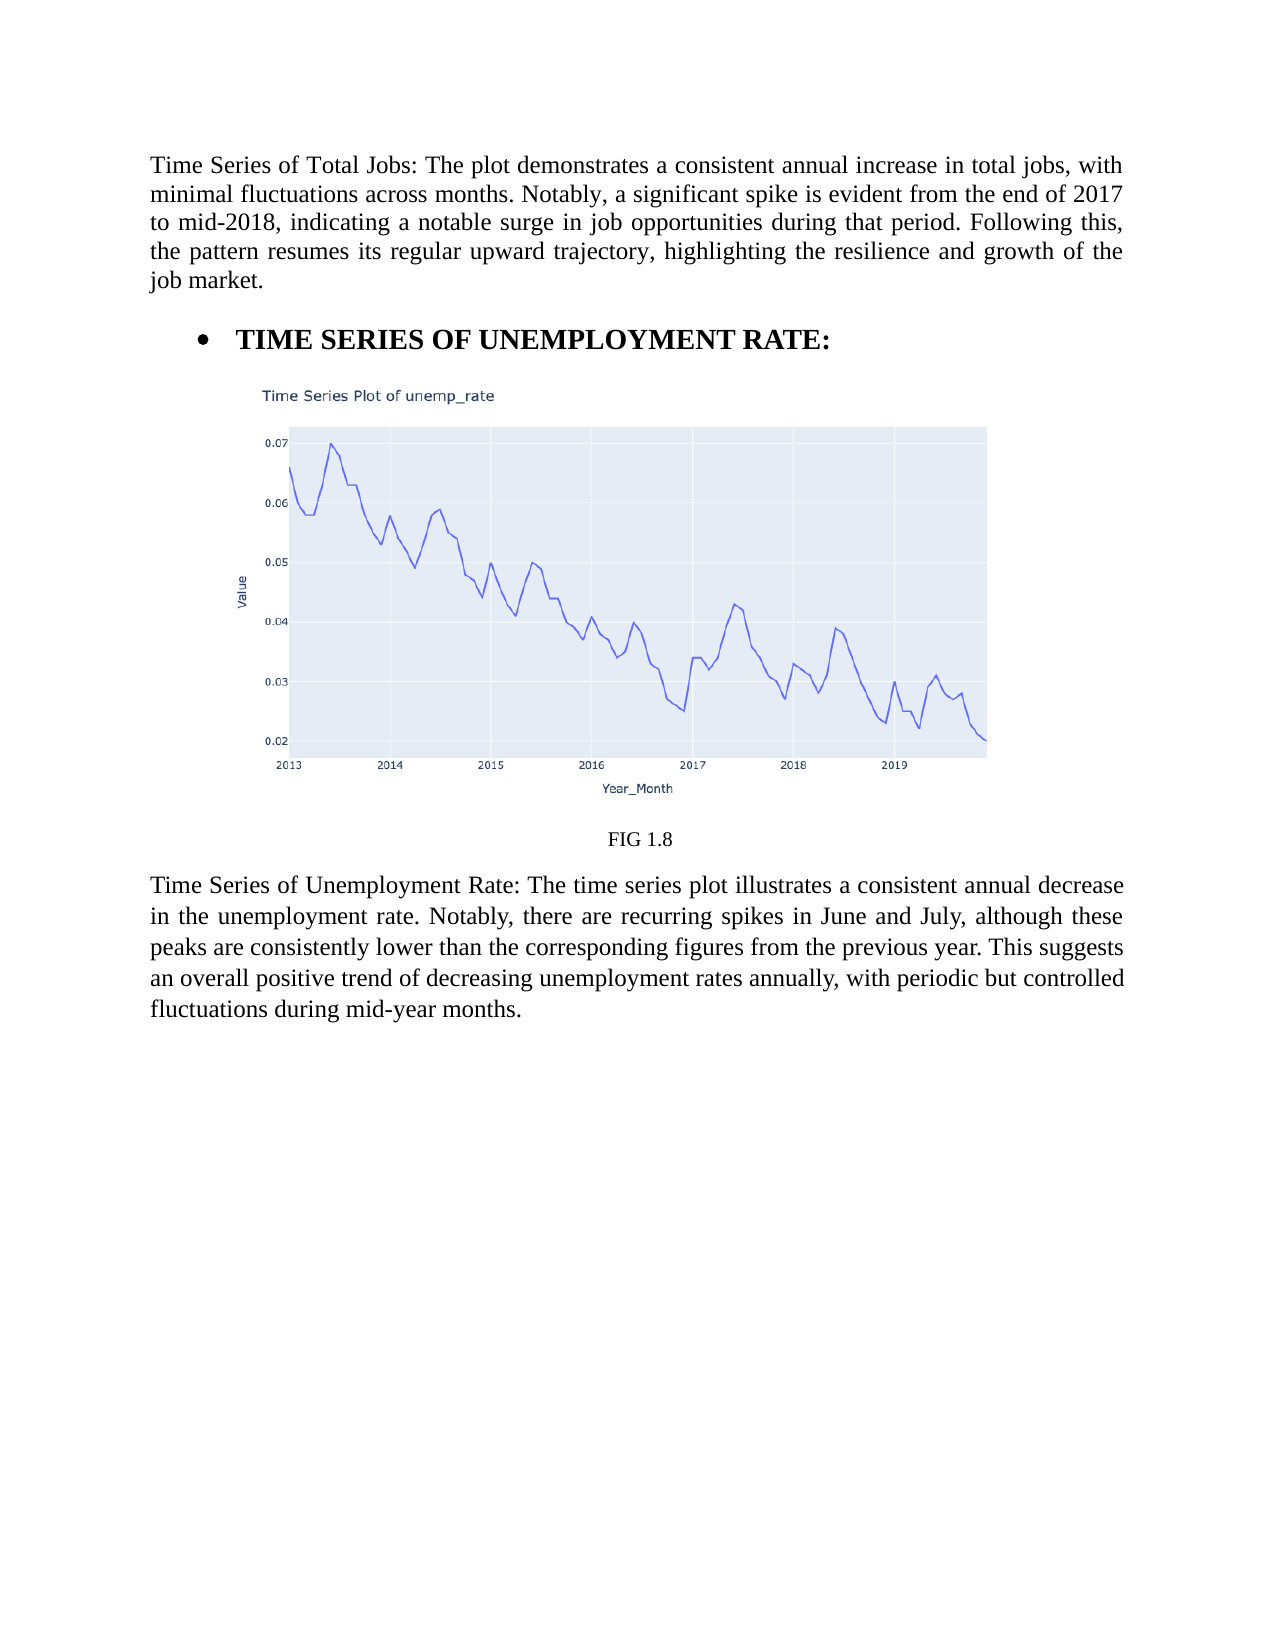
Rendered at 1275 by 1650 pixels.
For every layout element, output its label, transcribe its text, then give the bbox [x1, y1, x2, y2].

picture [220, 375, 1055, 826]
text Time Series of Total Jobs: The plot demonstrates a consistent annual increase in total jobs, with minimal fluctuations across months. Notably, a significant spike is evident from the end of 2017 to mid-2018, indicating a notable surge in job opportunities during that period. Following this, the pattern resumes its regular upward trajectory, highlighting the resilience and growth of the job market. [150, 150, 1125, 294]
list TIME SERIES OF UNEMPLOYMENT RATE: [198, 322, 1125, 356]
text Time Series of Unemployment Rate: The time series plot illustrates a consistent annual decrease in the unemployment rate. Notably, there are recurring spikes in June and July, although these peaks are consistently lower than the corresponding figures from the previous year. This suggests an overall positive trend of decreasing unemployment rates annually, with periodic but controlled fluctuations during mid-year months. [150, 870, 1125, 1023]
